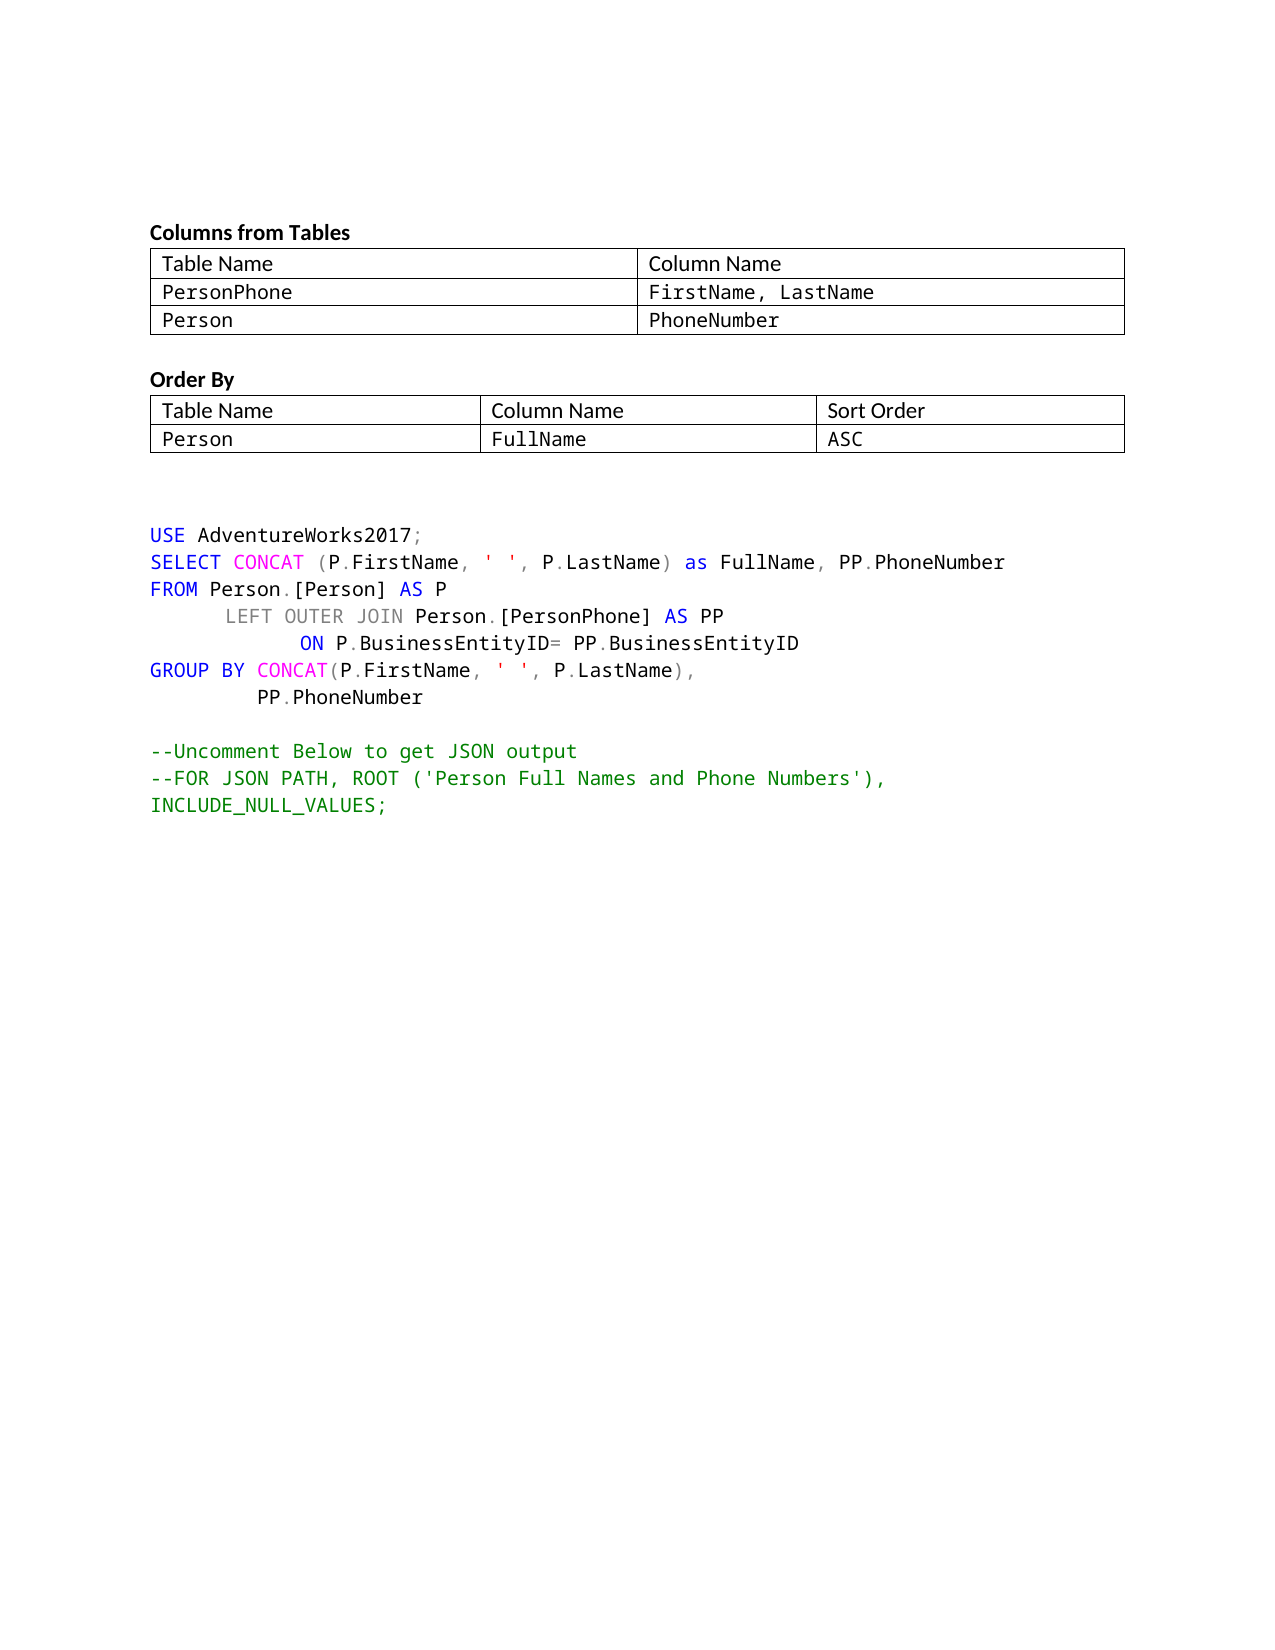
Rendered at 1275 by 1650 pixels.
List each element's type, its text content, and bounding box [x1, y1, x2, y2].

text SELECT CONCAT (P.FirstName, ' ', P.LastName) as FullName, PP.PhoneNumber [150, 548, 1125, 575]
table_cell FullName [481, 425, 816, 452]
table_header Table Name [151, 396, 480, 424]
table_cell PhoneNumber [638, 306, 1124, 333]
table_header Sort Order [817, 396, 1124, 424]
text Order By [150, 365, 1125, 393]
table_header Table Name [151, 249, 637, 277]
table_cell FirstName, LastName [638, 279, 1124, 305]
text --FOR JSON PATH, ROOT ('Person Full Names and Phone Numbers'), INCLUDE_NULL_VALUES; [150, 764, 1125, 818]
text FROM Person.[Person] AS P [150, 575, 1125, 602]
text LEFT OUTER JOIN Person.[PersonPhone] AS PP [150, 602, 1125, 629]
table_header Column Name [481, 396, 816, 424]
text PP.PhoneNumber [150, 683, 1125, 710]
table_cell ASC [817, 425, 1124, 452]
table_cell Person [151, 425, 480, 452]
table_header Column Name [638, 249, 1124, 277]
table_cell PersonPhone [151, 279, 637, 305]
text ON P.BusinessEntityID= PP.BusinessEntityID [150, 629, 1125, 656]
text GROUP BY CONCAT(P.FirstName, ' ', P.LastName), [150, 656, 1125, 683]
text --Uncomment Below to get JSON output [150, 737, 1125, 764]
text USE AdventureWorks2017; [150, 521, 1125, 548]
table_cell Person [151, 306, 637, 333]
text Columns from Tables [150, 218, 1125, 246]
